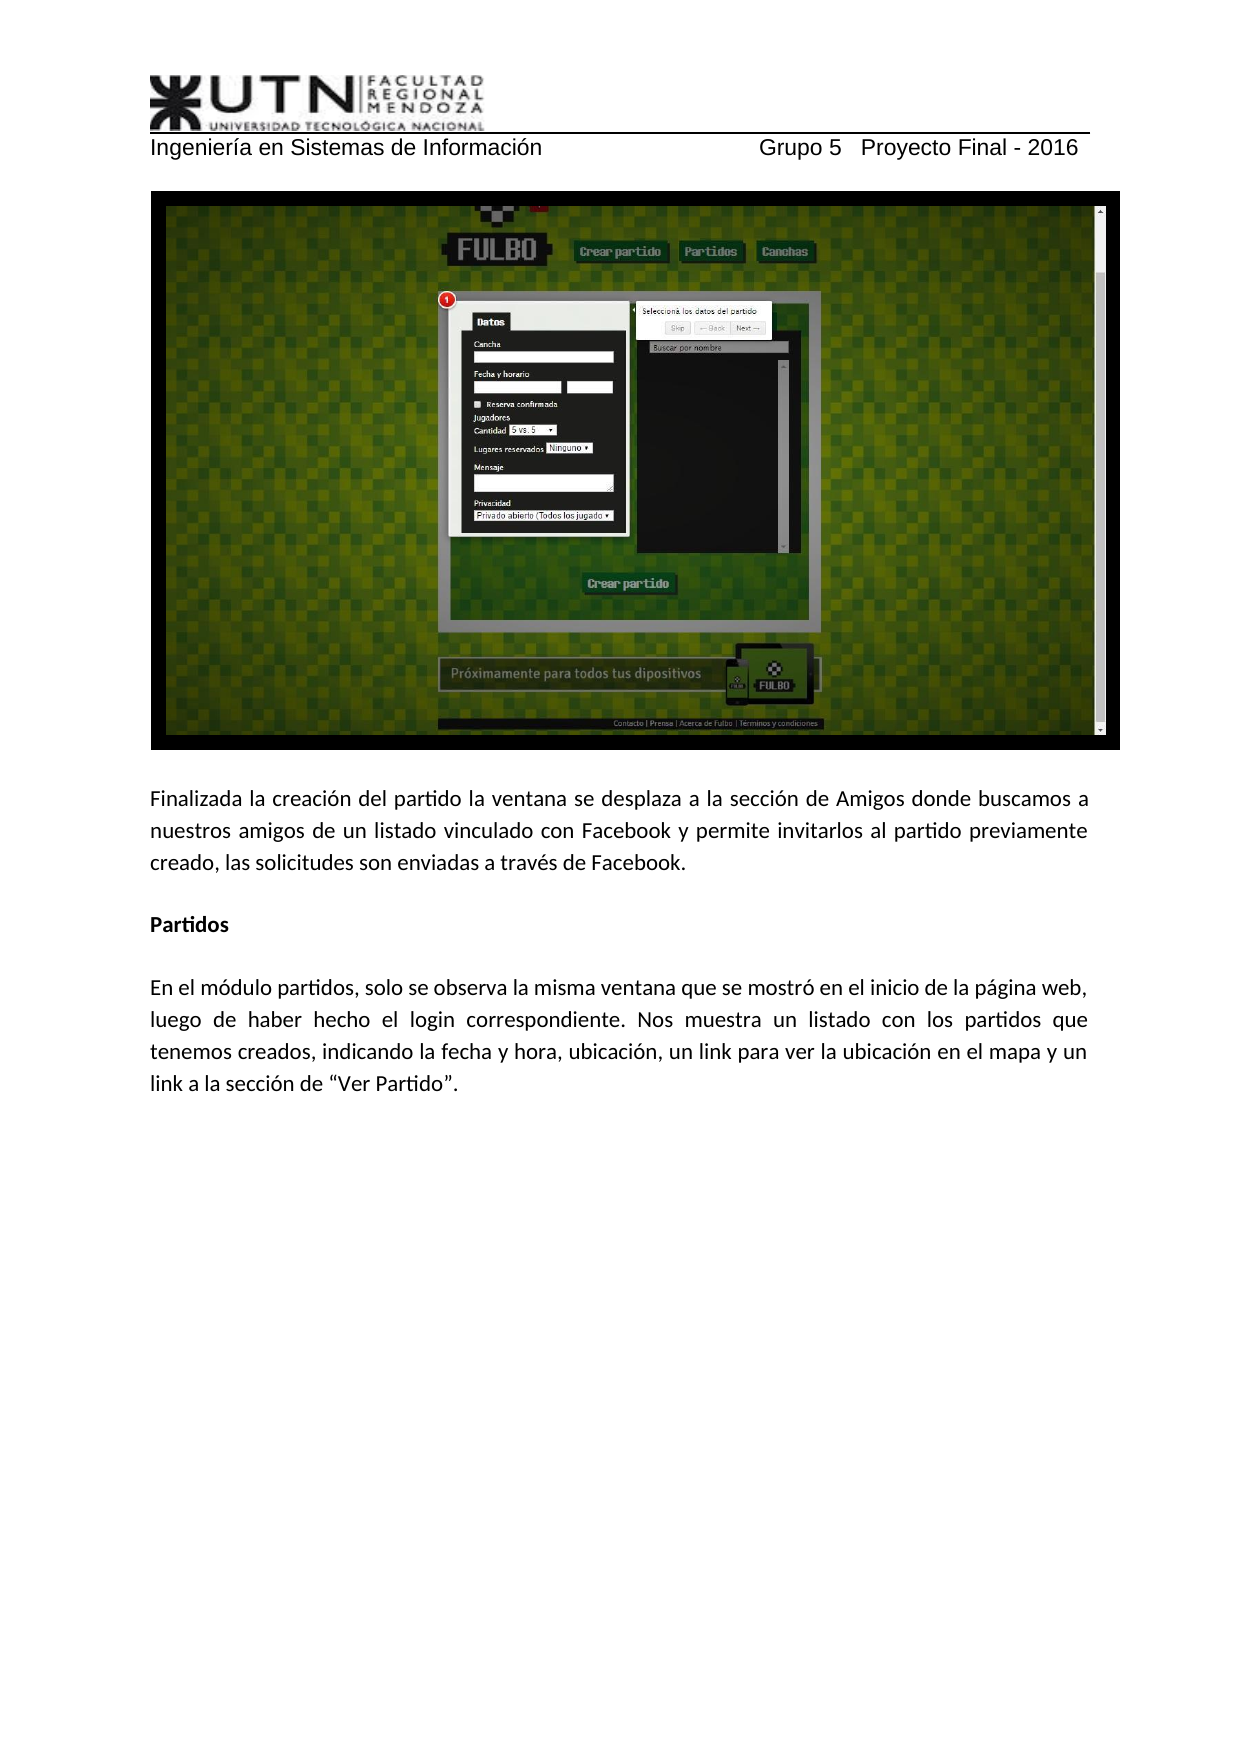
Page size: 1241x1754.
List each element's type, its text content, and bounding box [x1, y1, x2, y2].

text Partidos [150, 911, 1090, 939]
picture [166, 206, 1106, 735]
text Finalizada la creación del partido la ventana se desplaza a la sección de Amigos donde buscamos a nuestros amigos de un listado vinculado con Facebook y permite invitarlos al partido previamente creado, las solicitudes son enviadas a través de Facebook. [150, 784, 1090, 876]
picture [150, 75, 485, 131]
text En el módulo partidos, solo se observa la misma ventana que se mostró en el inicio de la página web, luego de haber hecho el login correspondiente. Nos muestra un listado con los partidos que tenemos creados, indicando la fecha y hora, ubicación, un link para ver la ubicación en el mapa y un link a la sección de “Ver Partido”. [150, 973, 1090, 1098]
